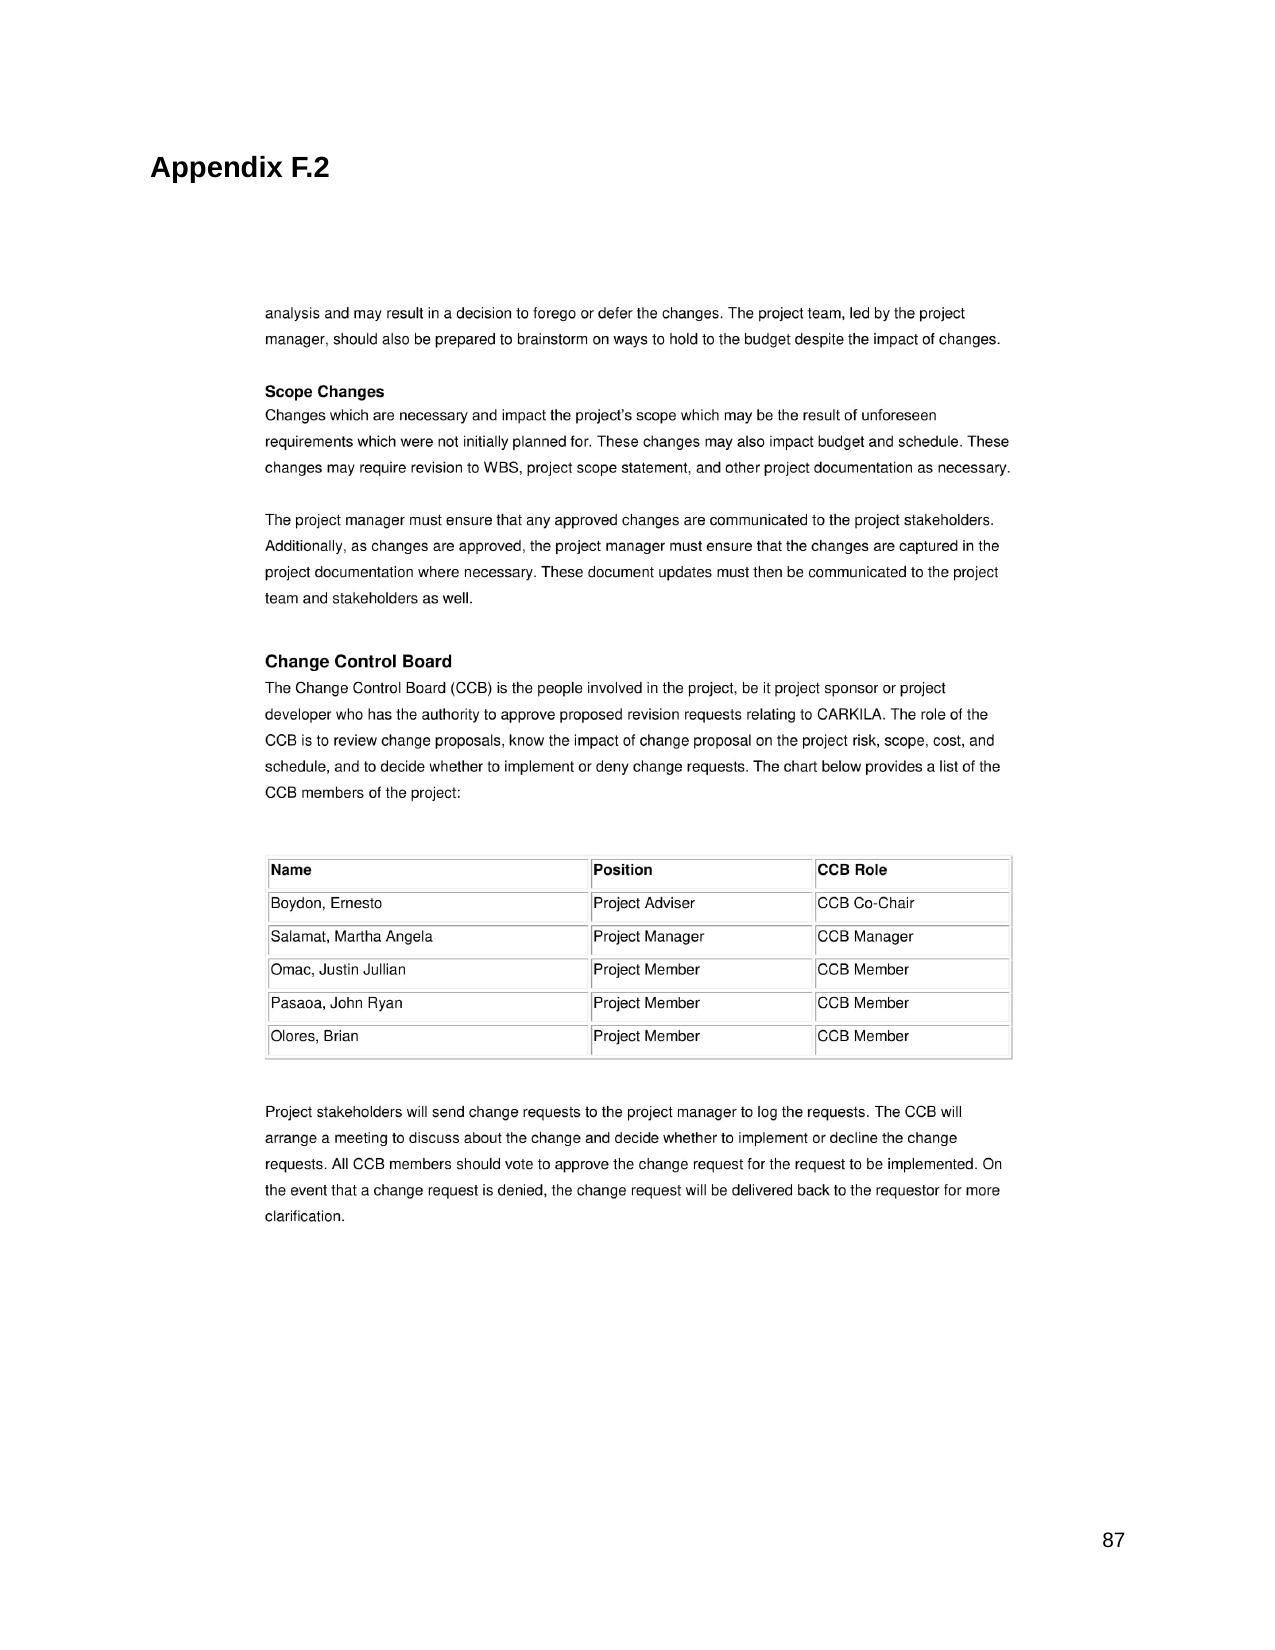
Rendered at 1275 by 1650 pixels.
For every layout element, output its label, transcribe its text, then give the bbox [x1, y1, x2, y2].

picture [150, 189, 1125, 1451]
subtitle Appendix F.2 [150, 150, 1125, 183]
